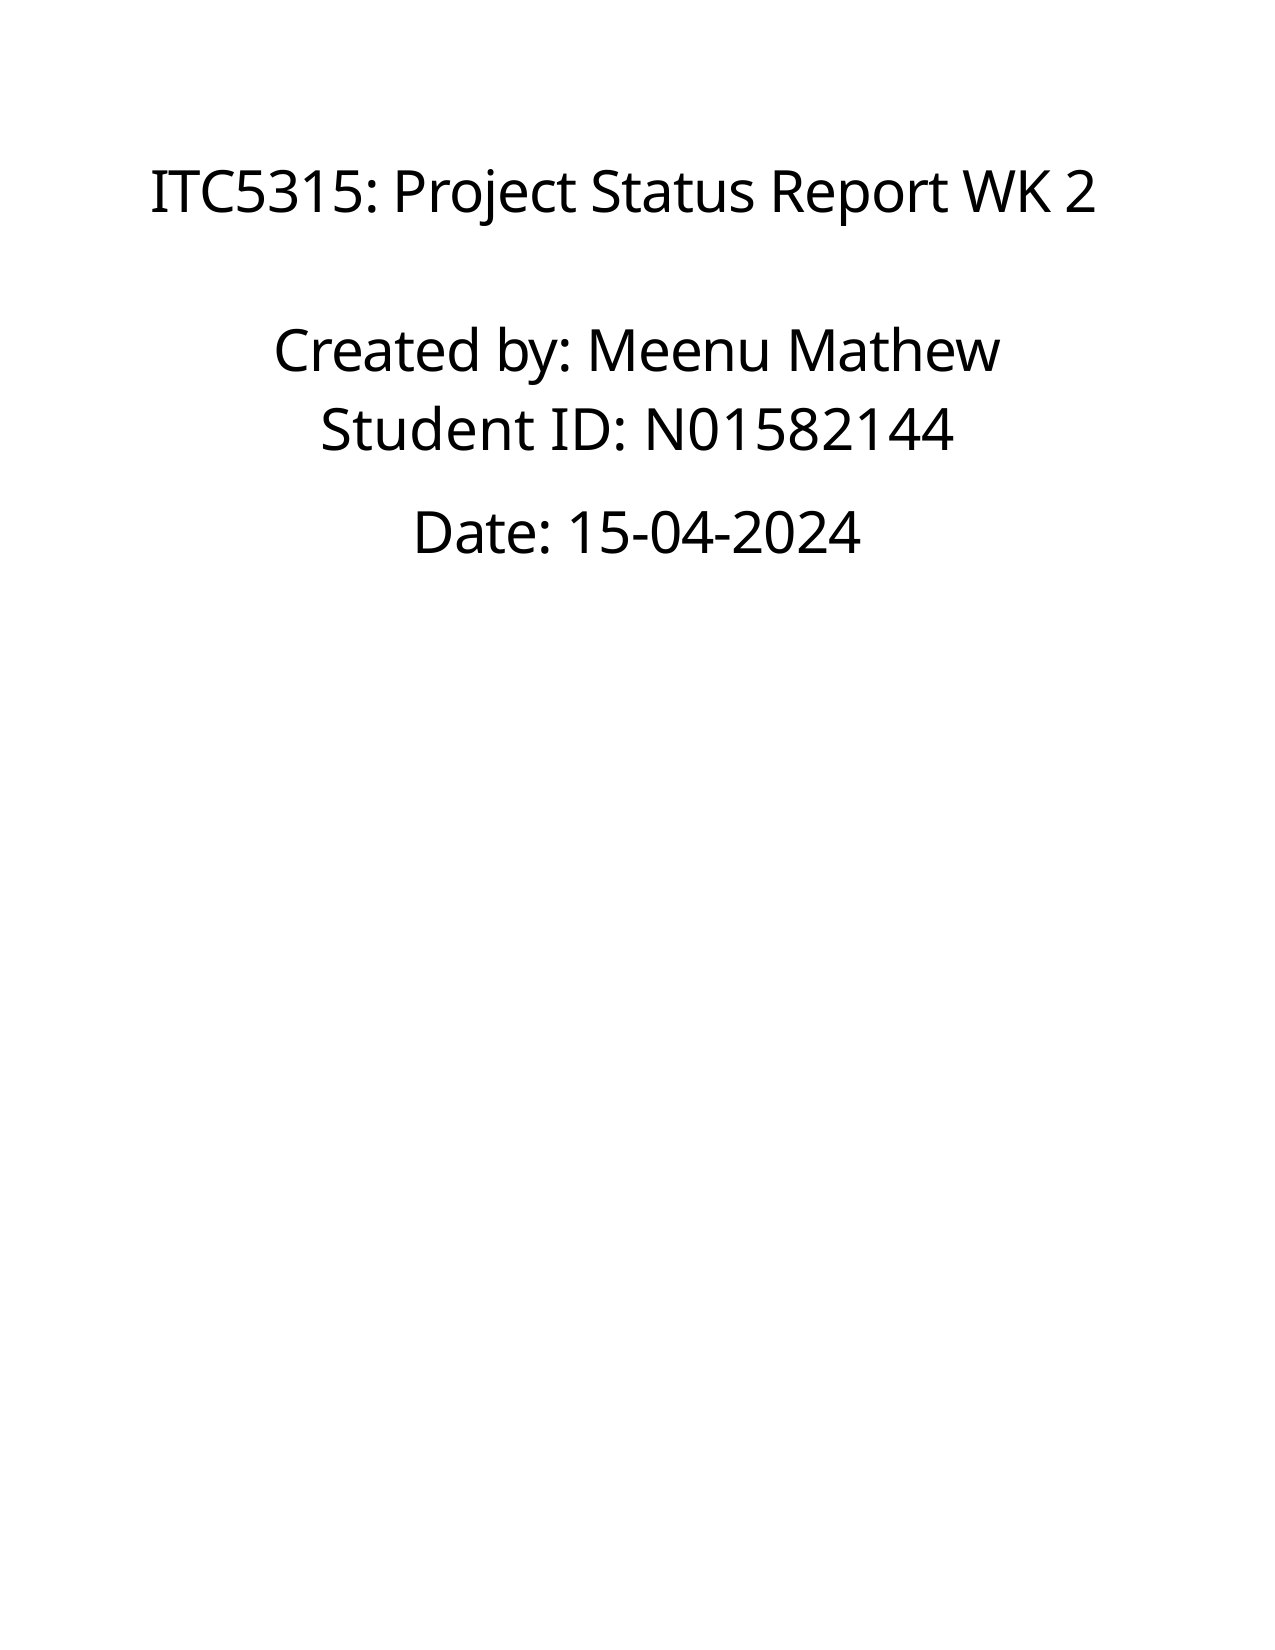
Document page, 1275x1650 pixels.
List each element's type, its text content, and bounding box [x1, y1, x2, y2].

title Date: 15-04-2024 [150, 491, 1125, 570]
title Created by: Meenu Mathew [150, 309, 1125, 388]
text Student ID: N01582144 [150, 388, 1125, 468]
title ITC5315: Project Status Report WK 2 [150, 150, 1125, 229]
